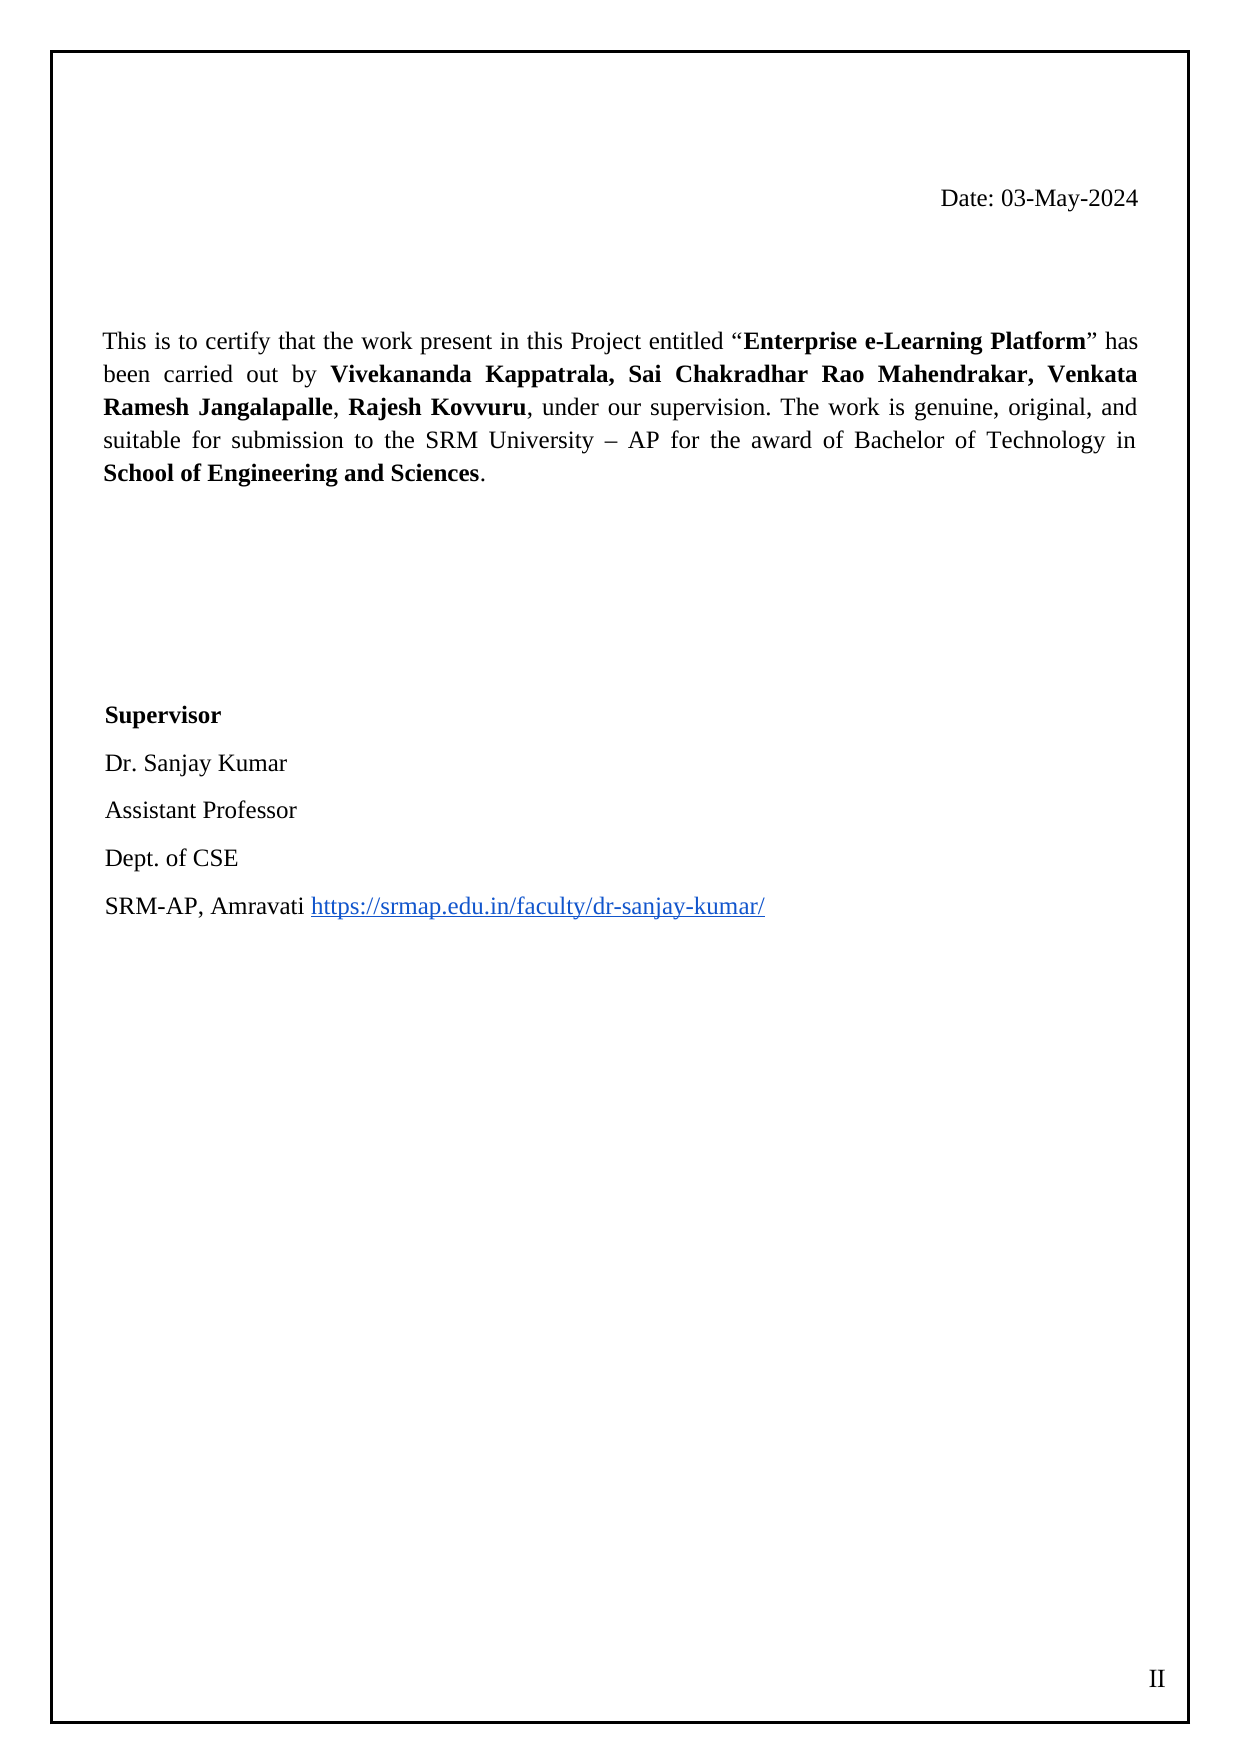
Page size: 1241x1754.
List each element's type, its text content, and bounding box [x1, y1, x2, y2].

text Date: 03-May-2024 [104, 183, 1138, 212]
text This is to certify that the work present in this Project entitled “Enterprise e-Learning Platform” has been carried out by Vivekananda Kappatrala, Sai Chakradhar Rao Mahendrakar, Venkata Ramesh Jangalapalle, Rajesh Kovvuru, under our supervision. The work is genuine, original, and suitable for submission to the SRM University – AP for the award of Bachelor of Technology in School of Engineering and Sciences. [102, 326, 1138, 487]
text SRM-AP, Amravati https://srmap.edu.in/faculty/dr-sanjay-kumar/ [104, 891, 1138, 920]
text Supervisor [104, 700, 1138, 729]
text Dr. Sanjay Kumar [104, 748, 1138, 777]
text Dept. of CSE [104, 843, 1138, 872]
text Assistant Professor [104, 796, 1138, 824]
